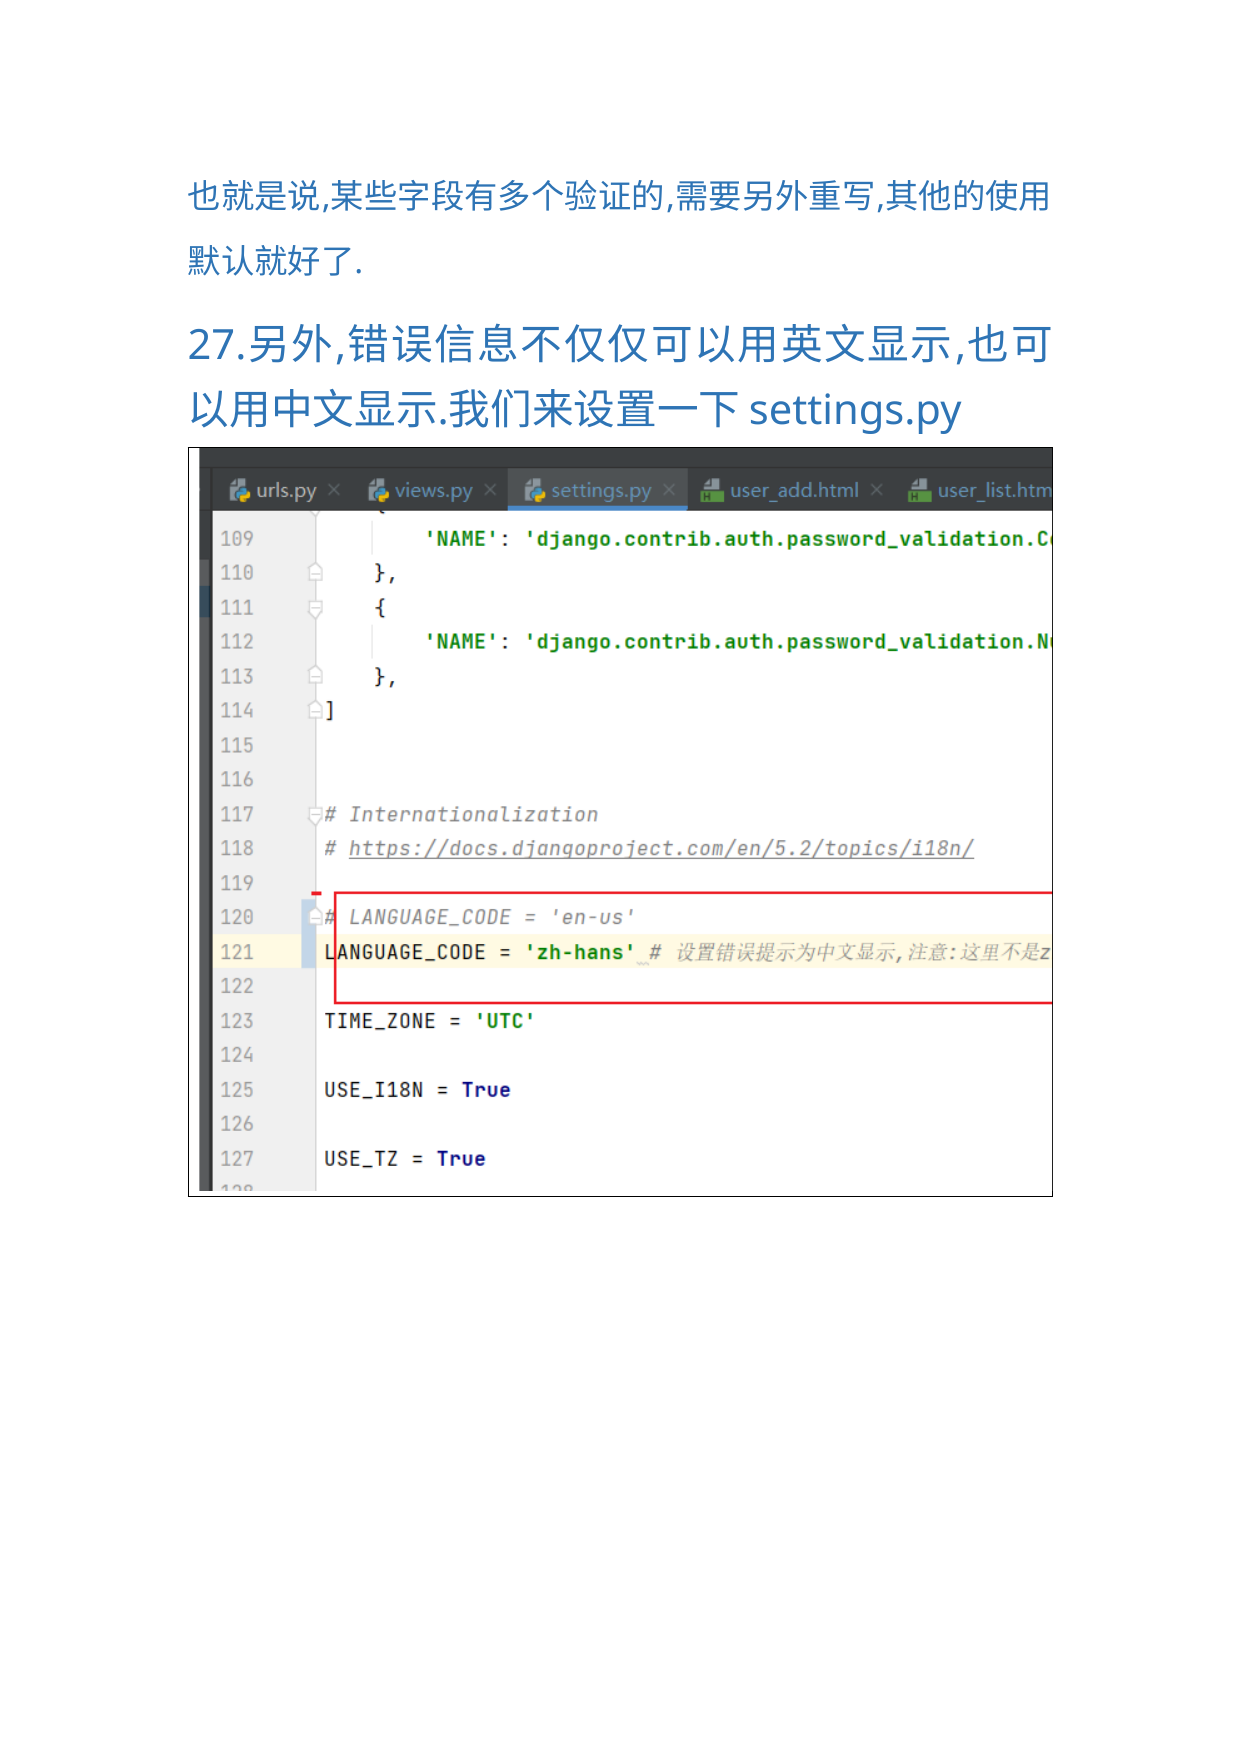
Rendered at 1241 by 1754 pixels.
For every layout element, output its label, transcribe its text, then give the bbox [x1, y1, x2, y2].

picture [199, 448, 1053, 1191]
subtitle 27.另外,错误信息不仅仅可以用英文显示,也可以用中文显示.我们来设置一下settings.py [187, 309, 1053, 439]
table_header [189, 448, 1052, 1196]
subtitle 也就是说,某些字段有多个验证的,需要另外重写,其他的使用默认就好了. [187, 162, 1053, 292]
